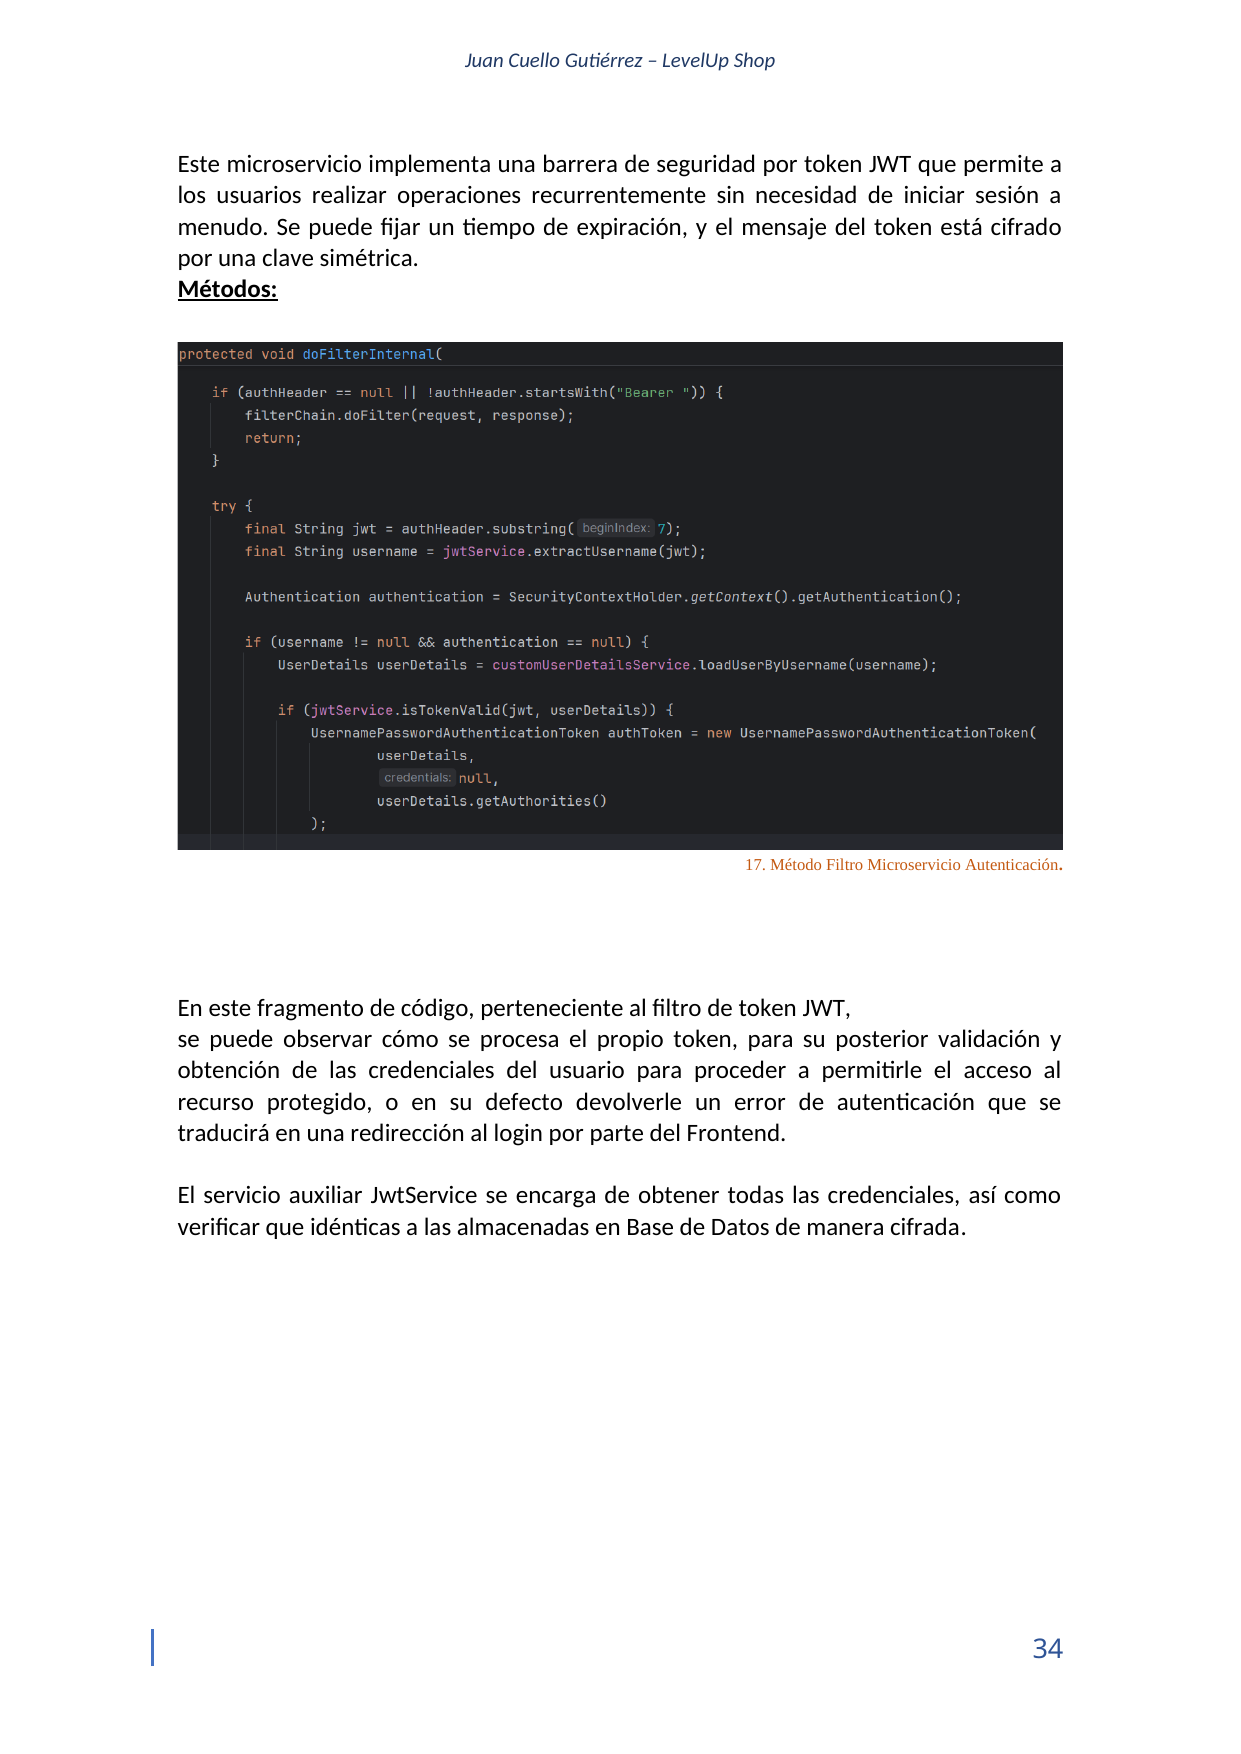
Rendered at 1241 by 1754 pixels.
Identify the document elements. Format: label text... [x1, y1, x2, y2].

picture [177, 342, 1063, 850]
text se puede observar cómo se procesa el propio token, para su posterior validación y obtención de las credenciales del usuario para proceder a permitirle el acceso al recurso protegido, o en su defecto devolverle un error de autenticación que se traducirá en una redirección al login por parte del Frontend. [177, 1023, 1063, 1148]
text Este microservicio implementa una barrera de seguridad por token JWT que permite a los usuarios realizar operaciones recurrentemente sin necesidad de iniciar sesión a menudo. Se puede fijar un tiempo de expiración, y el mensaje del token está cifrado por una clave simétrica. [177, 148, 1063, 273]
text El servicio auxiliar JwtService se encarga de obtener todas las credenciales, así como verificar que idénticas a las almacenadas en Base de Datos de manera cifrada. [177, 1179, 1063, 1241]
text Métodos: [177, 273, 1063, 304]
text En este fragmento de código, perteneciente al filtro de token JWT, [177, 991, 1063, 1023]
